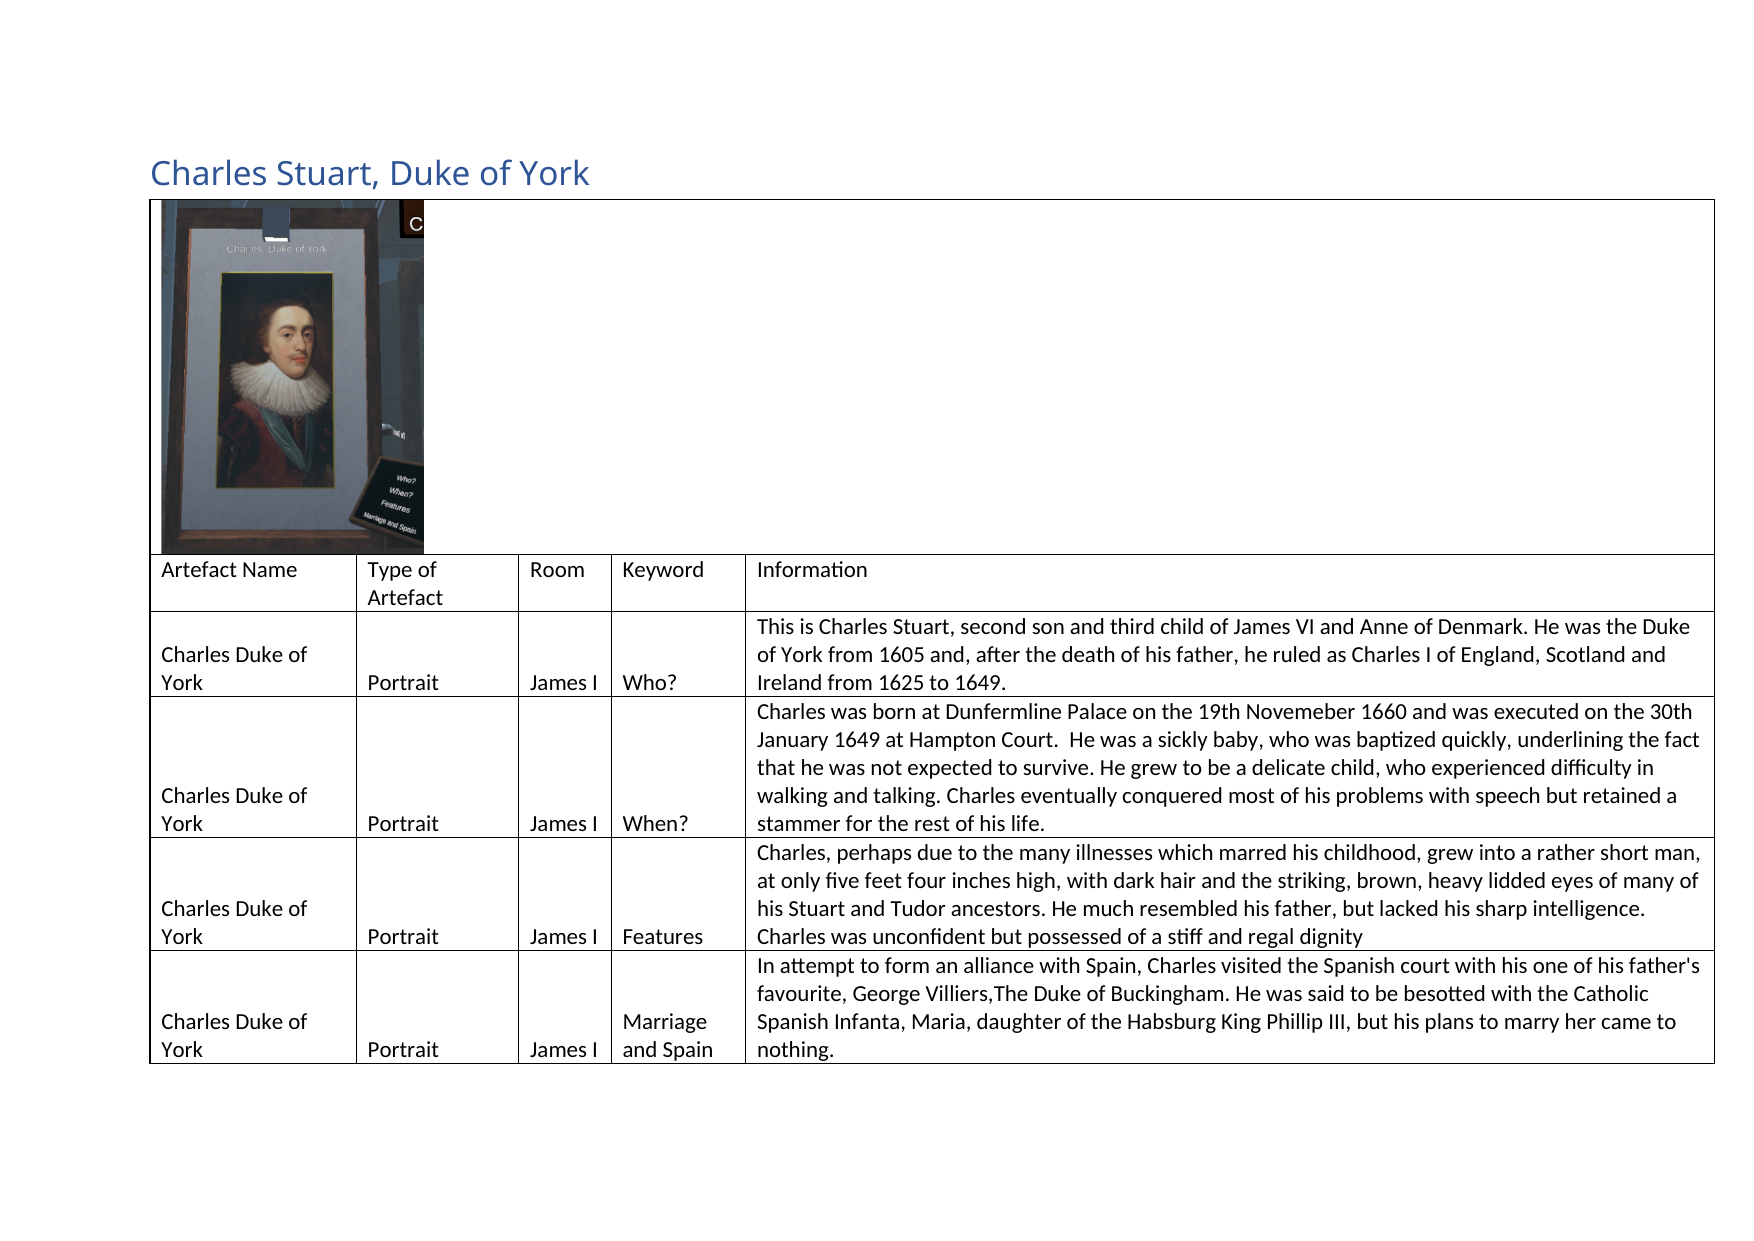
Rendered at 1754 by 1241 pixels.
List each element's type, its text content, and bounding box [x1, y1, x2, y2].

table_cell James I [519, 951, 611, 1063]
table_cell Room [519, 555, 611, 611]
table_cell Portrait [357, 612, 518, 696]
table_cell Portrait [357, 951, 518, 1063]
table_cell Charles was born at Dunfermline Palace on the 19th Novemeber 1660 and was executed on the 30th January 1649 at Hampton Court. He was a sickly baby, who was baptized quickly, underlining the fact that he was not expected to survive. He grew to be a delicate child, who experienced difficulty in walking and talking. Charles eventually conquered most of his problems with speech but retained a stammer for the rest of his life. [746, 697, 1714, 837]
table_cell Charles Duke of York [151, 838, 356, 950]
table_cell Charles Duke of York [151, 612, 356, 696]
table_header [424, 200, 1714, 554]
table_cell Type of Artefact [357, 555, 518, 611]
table_cell Portrait [357, 697, 518, 837]
table_cell Keyword [612, 555, 745, 611]
table_cell In attempt to form an alliance with Spain, Charles visited the Spanish court with his one of his father's favourite, George Villiers,The Duke of Buckingham. He was said to be besotted with the Catholic Spanish Infanta, Maria, daughter of the Habsburg King Phillip III, but his plans to marry her came to nothing. [746, 951, 1714, 1063]
table_header [151, 200, 161, 554]
table_cell Features [612, 838, 745, 950]
table_cell Portrait [357, 838, 518, 950]
table_cell Charles Duke of York [151, 951, 356, 1063]
table_cell Information [746, 555, 1714, 611]
table_cell James I [519, 612, 611, 696]
table_cell This is Charles Stuart, second son and third child of James VI and Anne of Denmark. He was the Duke of York from 1605 and, after the death of his father, he ruled as Charles I of England, Scotland and Ireland from 1625 to 1649. [746, 612, 1714, 696]
table_cell Charles, perhaps due to the many illnesses which marred his childhood, grew into a rather short man, at only five feet four inches high, with dark hair and the striking, brown, heavy lidded eyes of many of his Stuart and Tudor ancestors. He much resembled his father, but lacked his sharp intelligence. Charles was unconfident but possessed of a stiff and regal dignity [746, 838, 1714, 950]
subtitle Charles Stuart, Duke of York [150, 150, 1604, 195]
table_cell When? [612, 697, 745, 837]
table_cell James I [519, 697, 611, 837]
table_cell Who? [612, 612, 745, 696]
table_cell James I [519, 838, 611, 950]
table_cell Marriage and Spain [612, 951, 745, 1063]
table_cell Artefact Name [151, 555, 356, 611]
table_cell Charles Duke of York [151, 697, 356, 837]
picture [161, 200, 424, 554]
